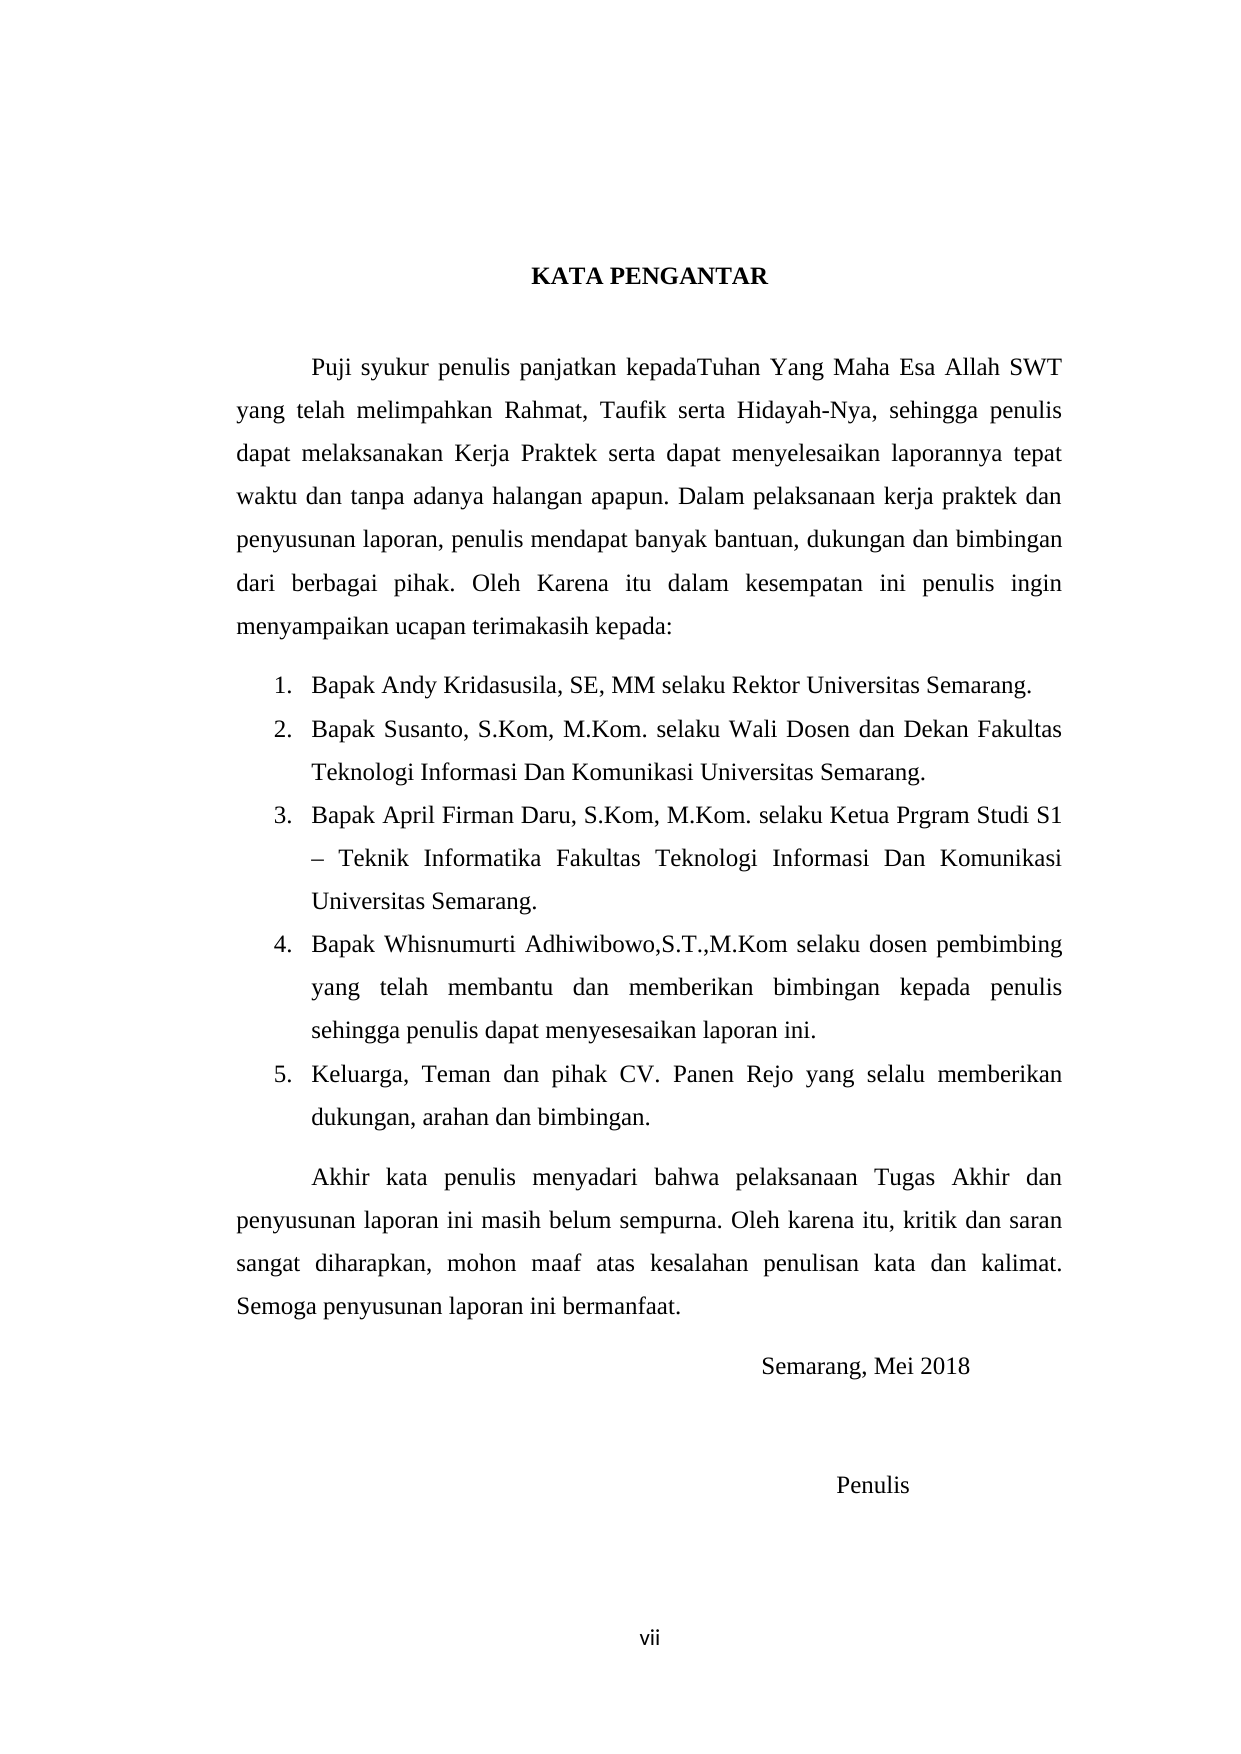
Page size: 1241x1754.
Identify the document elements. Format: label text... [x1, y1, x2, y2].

list Bapak Whisnumurti Adhiwibowo,S.T.,M.Kom selaku dosen pembimbing yang telah membantu dan memberikan bimbingan kepada penulis sehingga penulis dapat menyesesaikan laporan ini. [274, 929, 1063, 1044]
text Puji syukur penulis panjatkan kepadaTuhan Yang Maha Esa Allah SWT yang telah melimpahkan Rahmat, Taufik serta Hidayah-Nya, sehingga penulis dapat melaksanakan Kerja Praktek serta dapat menyelesaikan laporannya tepat waktu dan tanpa adanya halangan apapun. Dalam pelaksanaan kerja praktek dan penyusunan laporan, penulis mendapat banyak bantuan, dukungan dan bimbingan dari berbagai pihak. Oleh Karena itu dalam kesempatan ini penulis ingin menyampaikan ucapan terimakasih kepada: [236, 352, 1063, 639]
text Akhir kata penulis menyadari bahwa pelaksanaan Tugas Akhir dan penyusunan laporan ini masih belum sempurna. Oleh karena itu, kritik dan saran sangat diharapkan, mohon maaf atas kesalahan penulisan kata dan kalimat. Semoga penyusunan laporan ini bermanfaat. [236, 1162, 1063, 1320]
list Bapak Susanto, S.Kom, M.Kom. selaku Wali Dosen dan Dekan Fakultas Teknologi Informasi Dan Komunikasi Universitas Semarang. [274, 714, 1063, 786]
text Penulis [236, 1470, 1063, 1499]
text Semarang, Mei 2018 [236, 1351, 1063, 1379]
list Keluarga, Teman dan pihak CV. Panen Rejo yang selalu memberikan dukungan, arahan dan bimbingan. [274, 1059, 1063, 1131]
list Bapak April Firman Daru, S.Kom, M.Kom. selaku Ketua Prgram Studi S1 – Teknik Informatika Fakultas Teknologi Informasi Dan Komunikasi Universitas Semarang. [274, 800, 1063, 915]
subtitle KATA PENGANTAR [236, 261, 1063, 290]
list Bapak Andy Kridasusila, SE, MM selaku Rektor Universitas Semarang. [274, 671, 1063, 699]
